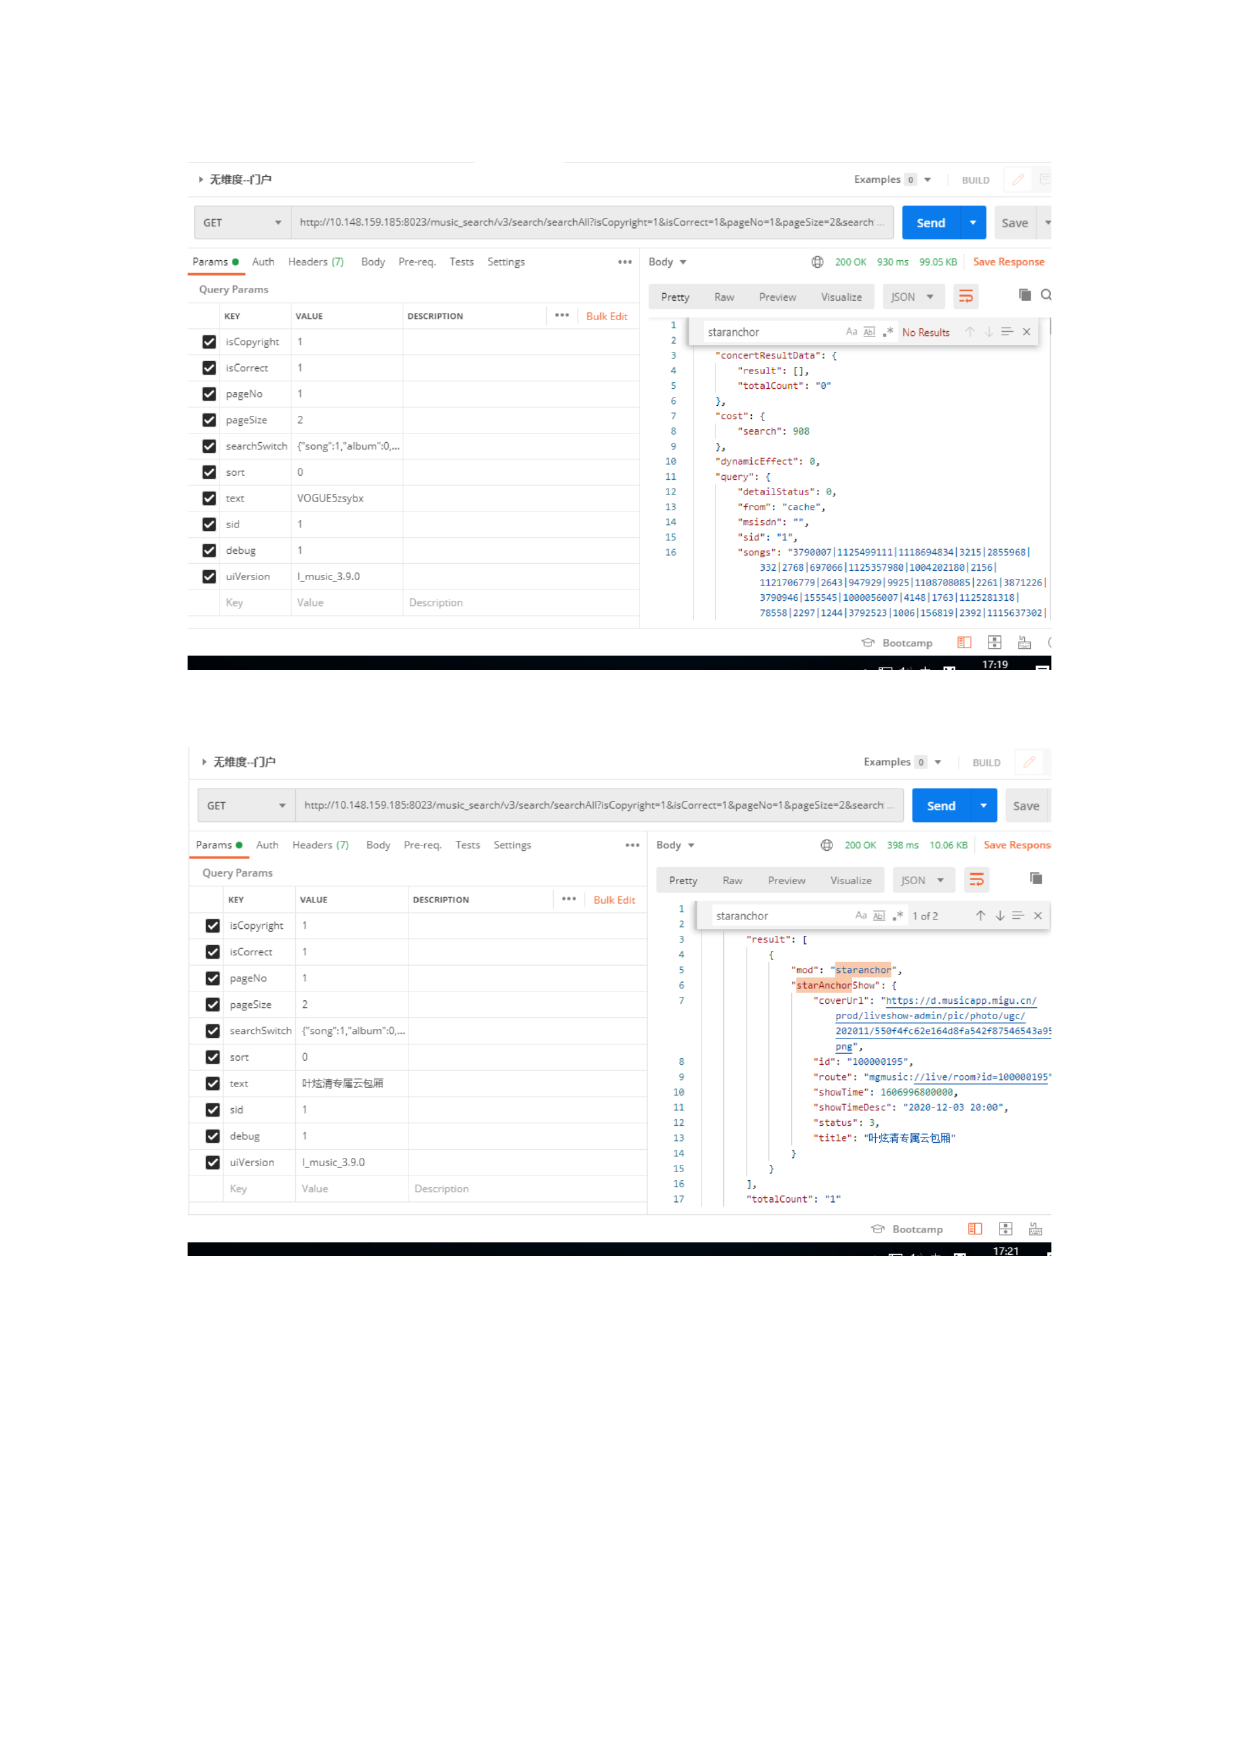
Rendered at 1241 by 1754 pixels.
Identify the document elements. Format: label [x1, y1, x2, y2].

picture [187, 162, 1052, 670]
picture [187, 747, 1052, 1256]
